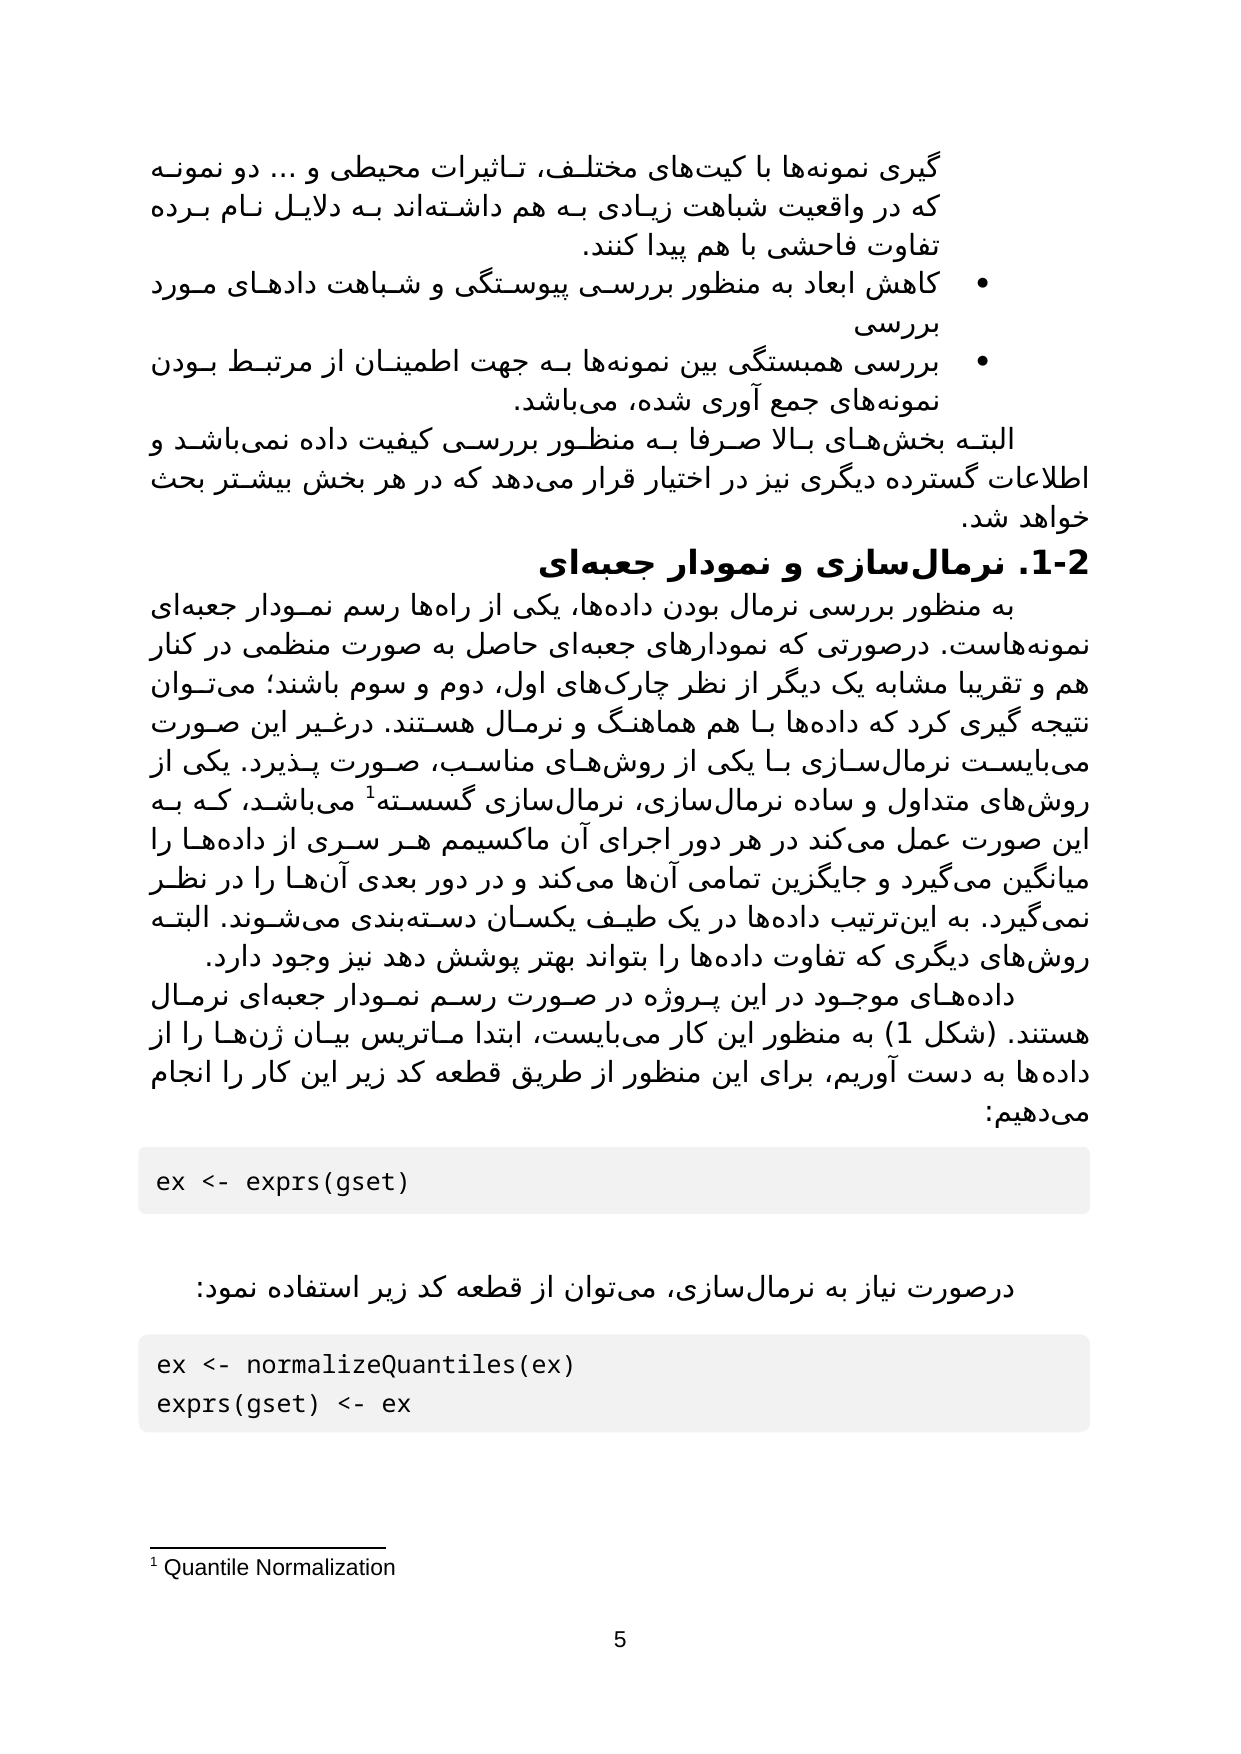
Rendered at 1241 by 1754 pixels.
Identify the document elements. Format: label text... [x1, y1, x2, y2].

text البته بخش‌های بالا صرفا به منظور بررسی کیفیت داده نمی‌باشد و اطلاعات گسترده دیگری نیز در اختیار قرار می‌دهد که در هر بخش بیشتر بحث خواهد شد. [150, 423, 1090, 534]
text درصورت نیاز به نرمال‌سازی، می‌توان از قطعه کد زیر استفاده نمود: [150, 1271, 1090, 1304]
subtitle 1-2. نرمال‌سازی و نمودار جعبه‌ای [150, 544, 1090, 583]
list بررسی همبستگی بین نمونه‌ها به جهت اطمینان از مرتبط بودن نمونه‌های جمع آوری شده، می‌باشد. [150, 345, 978, 418]
text داده‌های موجود در این پروژه در صورت رسم نمودار جعبه‌ای نرمال هستند. (شکل 1) به منظور این کار می‌بایست، ابتدا ماتریس بیان ژن‌ها را از داده‌ها به دست آوریم، برای این منظور از طریق قطعه کد زیر این کار را انجام می‌دهیم: [150, 978, 1090, 1129]
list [150, 150, 978, 262]
text به منظور بررسی نرمال بودن داده‌ها، یکی از راه‌ها رسم نمودار جعبه‌ای نمونه‌هاست. درصورتی که نمودار‌های جعبه‌ای حاصل به صورت منظمی در کنار هم و تقریبا مشابه یک دیگر از نظر چارک‌های اول، دوم و سوم باشند؛ می‌توان نتیجه گیری کرد که داده‌ها با هم هماهنگ و نرمال هستند. درغیر این صورت می‌بایست نرمال‌سازی با یکی از روش‌های مناسب، صورت پذیرد. یکی از روش‌های متداول و ساده نرمال‌سازی، نرمال‌سازی گسسته می‌باشد، که به این صورت عمل می‌کند در هر دور اجرای آن ماکسیمم هر سری از داده‌ها را میانگین می‌گیرد و جایگزین تمامی آن‌ها می‌کند و در دور بعدی آن‌ها را در نظر نمی‌گیرد. به این‌ترتیب داده‌ها در یک طیف یکسان دسته‌بندی می‌شوند. البته روش‌های دیگری که تفاوت داده‌ها را بتواند بهتر پوشش دهد نیز وجود دارد. [150, 588, 1090, 973]
list کاهش ابعاد به منظور بررسی پیوستگی و شباهت داد‌های مورد بررسی [150, 267, 978, 340]
